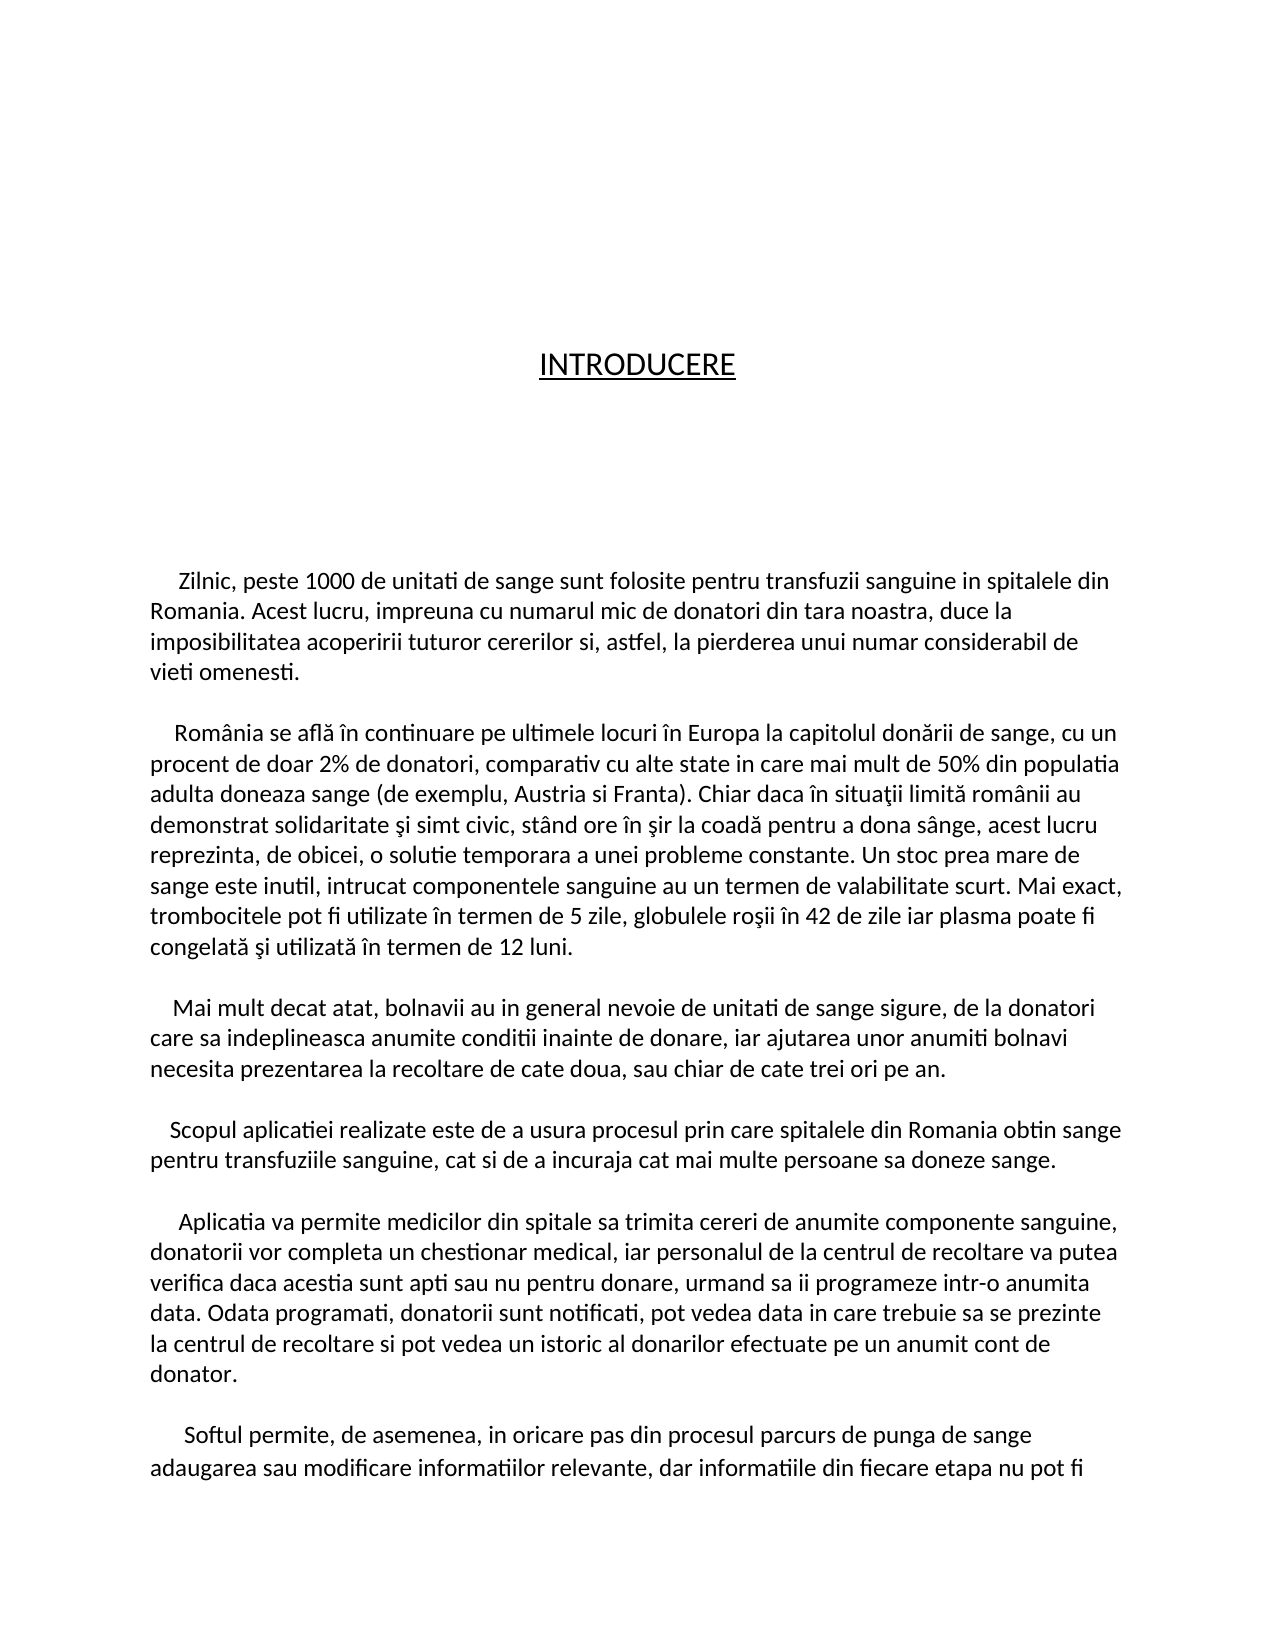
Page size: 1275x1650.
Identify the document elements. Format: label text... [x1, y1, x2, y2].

text Zilnic, peste 1000 de unitati de sange sunt folosite pentru transfuzii sanguine in spitalele din Romania. Acest lucru, impreuna cu numarul mic de donatori din tara noastra, duce la imposibilitatea acoperirii tuturor cererilor si, astfel, la pierderea unui numar considerabil de vieti omenesti. [150, 565, 1125, 687]
text România se află în continuare pe ultimele locuri în Europa la capitolul donării de sange, cu un procent de doar 2% de donatori, comparativ cu alte state in care mai mult de 50% din populatia adulta doneaza sange (de exemplu, Austria si Franta). Chiar daca în situaţii limită românii au demonstrat solidaritate şi simt civic, stând ore în şir la coadă pentru a dona sânge, acest lucru reprezinta, de obicei, o solutie temporara a unei probleme constante. Un stoc prea mare de sange este inutil, intrucat componentele sanguine au un termen de valabilitate scurt. Mai exact, trombocitele pot fi utilizate în termen de 5 zile, globulele roşii în 42 de zile iar plasma poate fi congelată şi utilizată în termen de 12 luni. [150, 717, 1125, 962]
text INTRODUCERE [150, 343, 1125, 384]
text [150, 1419, 1125, 1483]
text Scopul aplicatiei realizate este de a usura procesul prin care spitalele din Romania obtin sange pentru transfuziile sanguine, cat si de a incuraja cat mai multe persoane sa doneze sange. [150, 1114, 1125, 1175]
text Mai mult decat atat, bolnavii au in general nevoie de unitati de sange sigure, de la donatori care sa indeplineasca anumite conditii inainte de donare, iar ajutarea unor anumiti bolnavi necesita prezentarea la recoltare de cate doua, sau chiar de cate trei ori pe an. [150, 992, 1125, 1084]
text Aplicatia va permite medicilor din spitale sa trimita cereri de anumite componente sanguine, donatorii vor completa un chestionar medical, iar personalul de la centrul de recoltare va putea verifica daca acestia sunt apti sau nu pentru donare, urmand sa ii programeze intr-o anumita data. Odata programati, donatorii sunt notificati, pot vedea data in care trebuie sa se prezinte la centrul de recoltare si pot vedea un istoric al donarilor efectuate pe un anumit cont de donator. [150, 1206, 1125, 1389]
